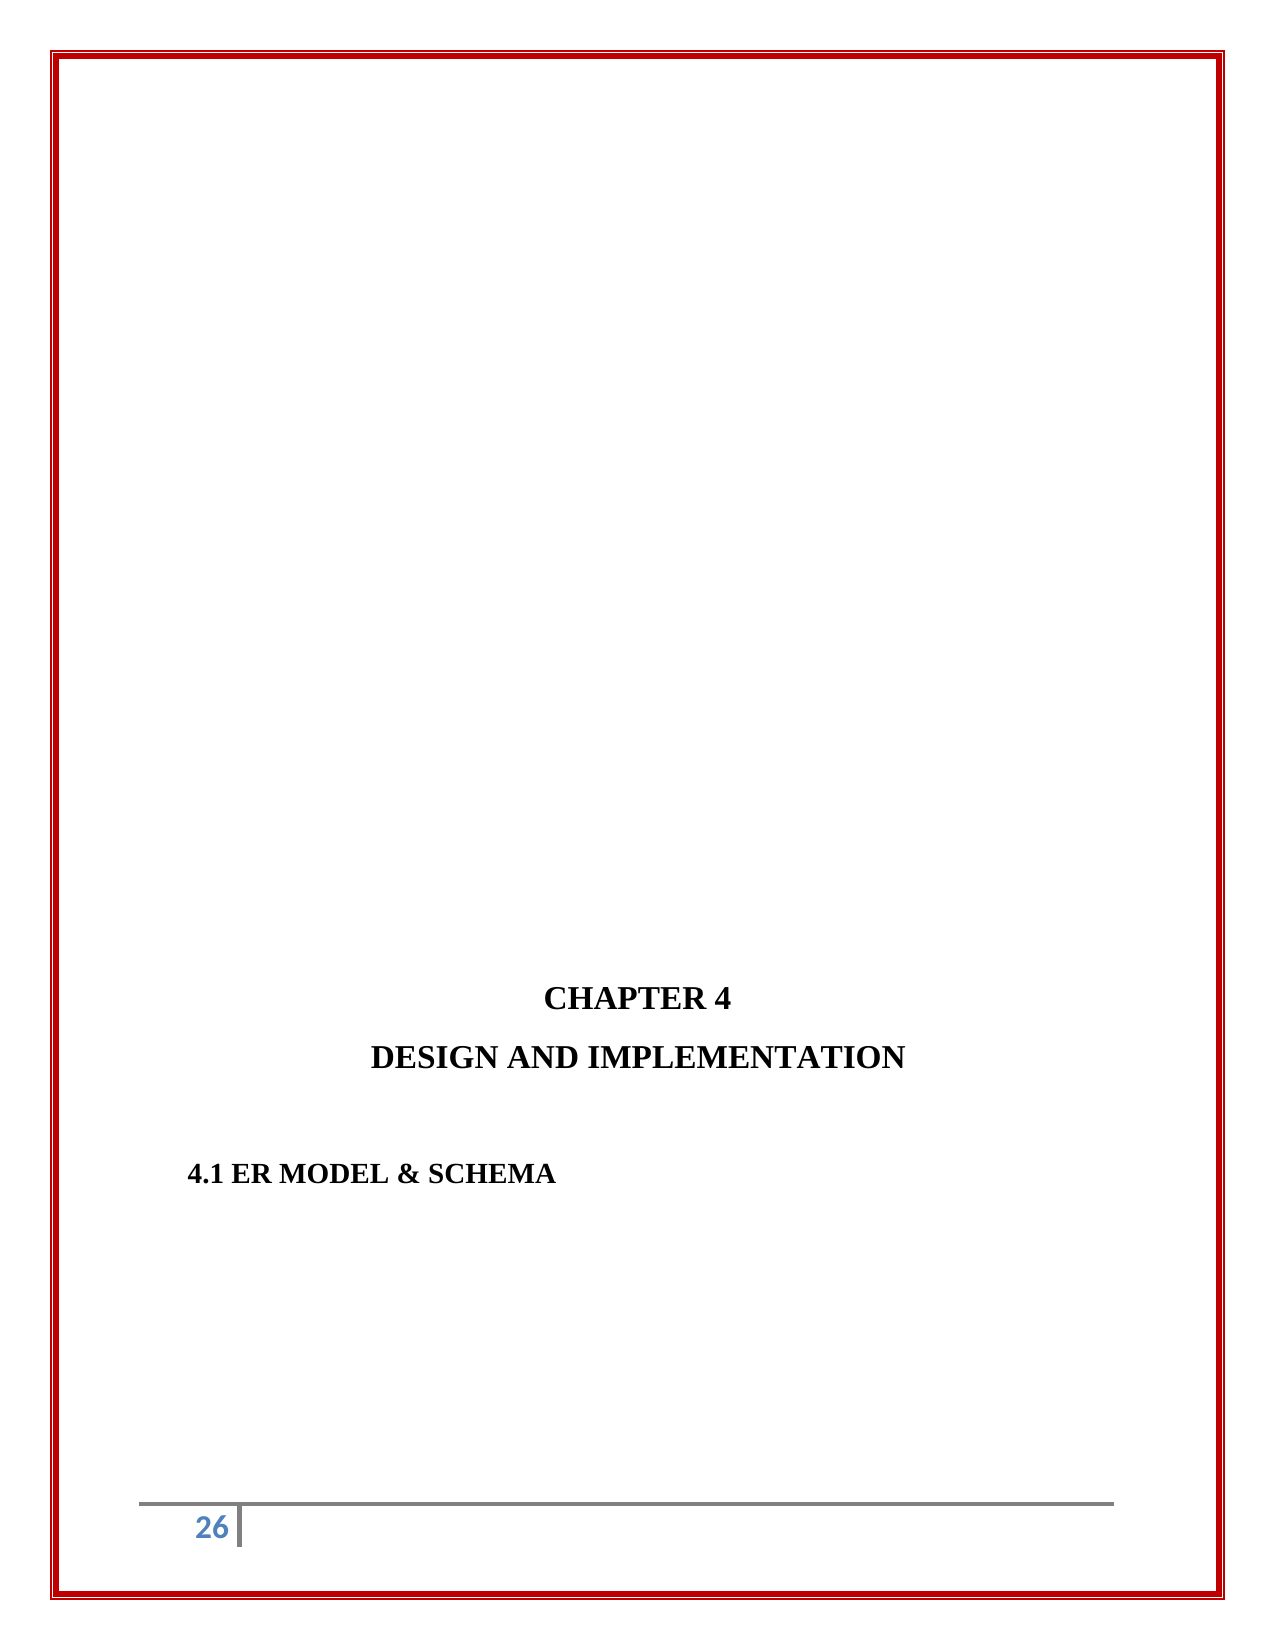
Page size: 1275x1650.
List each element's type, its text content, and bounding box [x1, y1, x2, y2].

text DESIGN AND IMPLEMENTATION [150, 1037, 1126, 1076]
text CHAPTER 4 [150, 978, 1124, 1017]
text 4.1 ER MODEL & SCHEMA [187, 1156, 1125, 1190]
